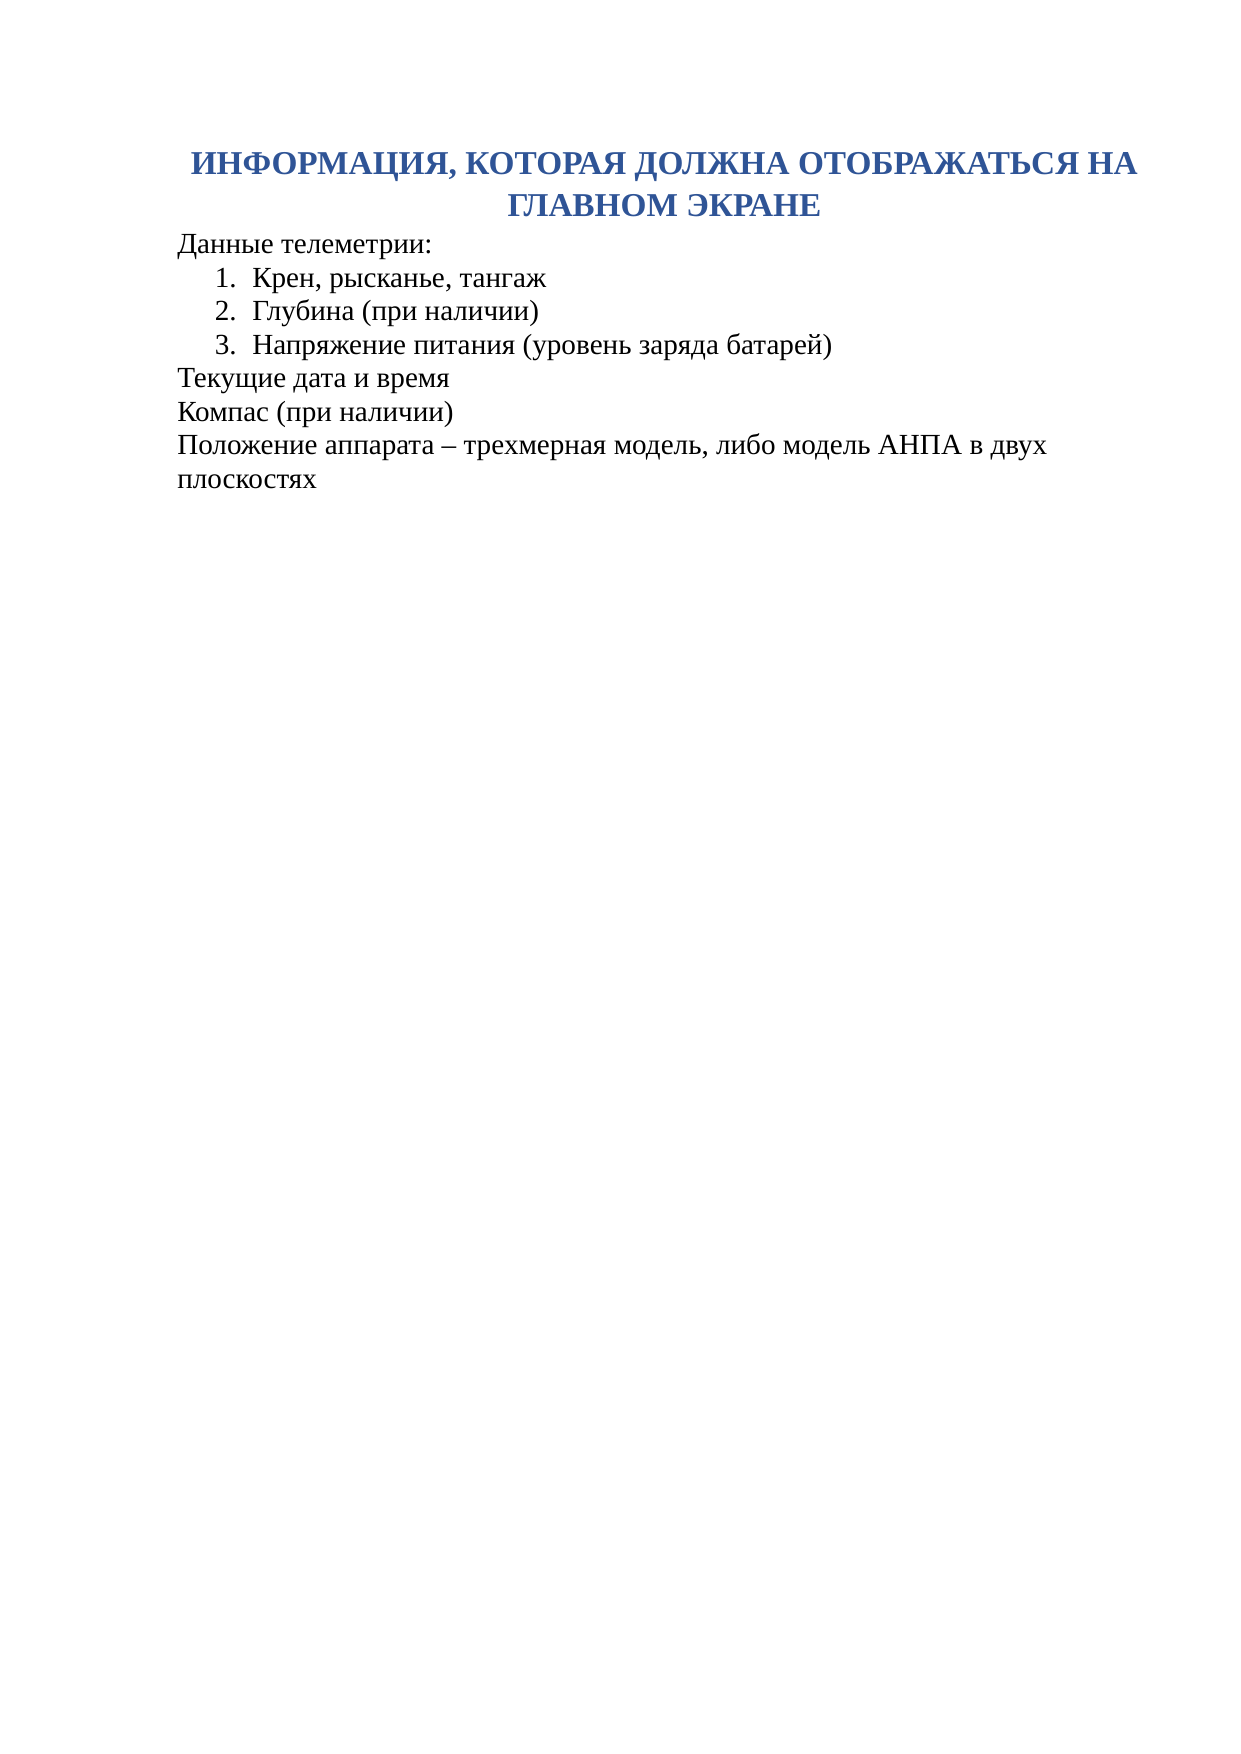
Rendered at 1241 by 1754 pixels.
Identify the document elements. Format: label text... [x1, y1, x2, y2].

list Крен, рысканье, тангаж [214, 260, 1152, 293]
text Компас (при наличии) [177, 394, 1152, 427]
subtitle ИНФОРМАЦИЯ, КОТОРАЯ ДОЛЖНА ОТОБРАЖАТЬСЯ НА ГЛАВНОМ ЭКРАНЕ [177, 143, 1152, 223]
text Текущие дата и время [177, 360, 1152, 394]
text Положение аппарата – трехмерная модель, либо модель АНПА в двух плоскостях [177, 427, 1152, 494]
text Данные телеметрии: [177, 226, 1152, 260]
list Глубина (при наличии) [214, 293, 1152, 327]
list Напряжение питания (уровень заряда батарей) [214, 327, 1152, 360]
